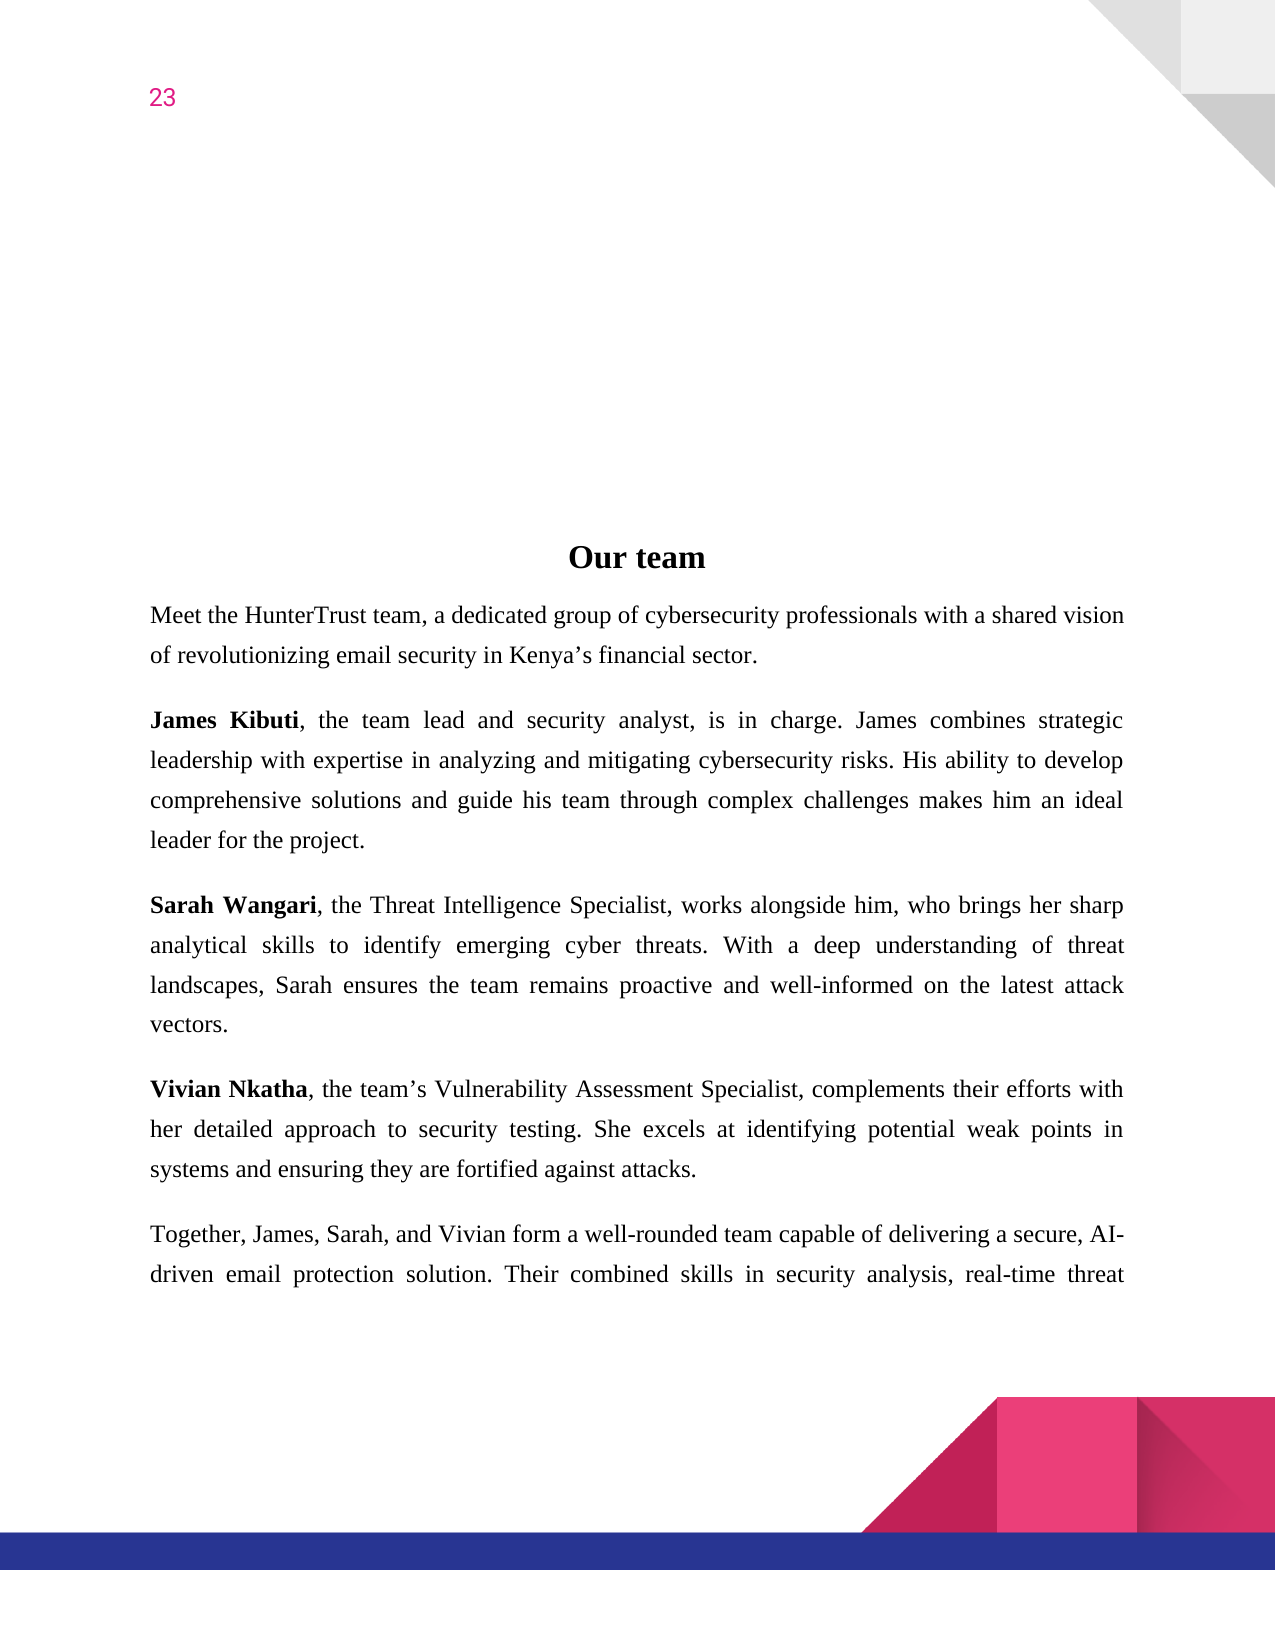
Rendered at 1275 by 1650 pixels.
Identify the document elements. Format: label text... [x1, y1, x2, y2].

text Vivian Nkatha, the team’s Vulnerability Assessment Specialist, complements their efforts with her detailed approach to security testing. She excels at identifying potential weak points in systems and ensuring they are fortified against attacks. [150, 1074, 1125, 1183]
text James Kibuti, the team lead and security analyst, is in charge. James combines strategic leadership with expertise in analyzing and mitigating cybersecurity risks. His ability to develop comprehensive solutions and guide his team through complex challenges makes him an ideal leader for the project. [150, 705, 1125, 854]
picture [0, 1395, 1275, 1570]
text Sarah Wangari, the Threat Intelligence Specialist, works alongside him, who brings her sharp analytical skills to identify emerging cyber threats. With a deep understanding of threat landscapes, Sarah ensures the team remains proactive and well-informed on the latest attack vectors. [150, 890, 1125, 1038]
subtitle Our team [148, 537, 1125, 576]
text Meet the HunterTrust team, a dedicated group of cybersecurity professionals with a shared vision of revolutionizing email security in Kenya’s financial sector. [150, 601, 1125, 669]
picture [1087, 0, 1275, 188]
